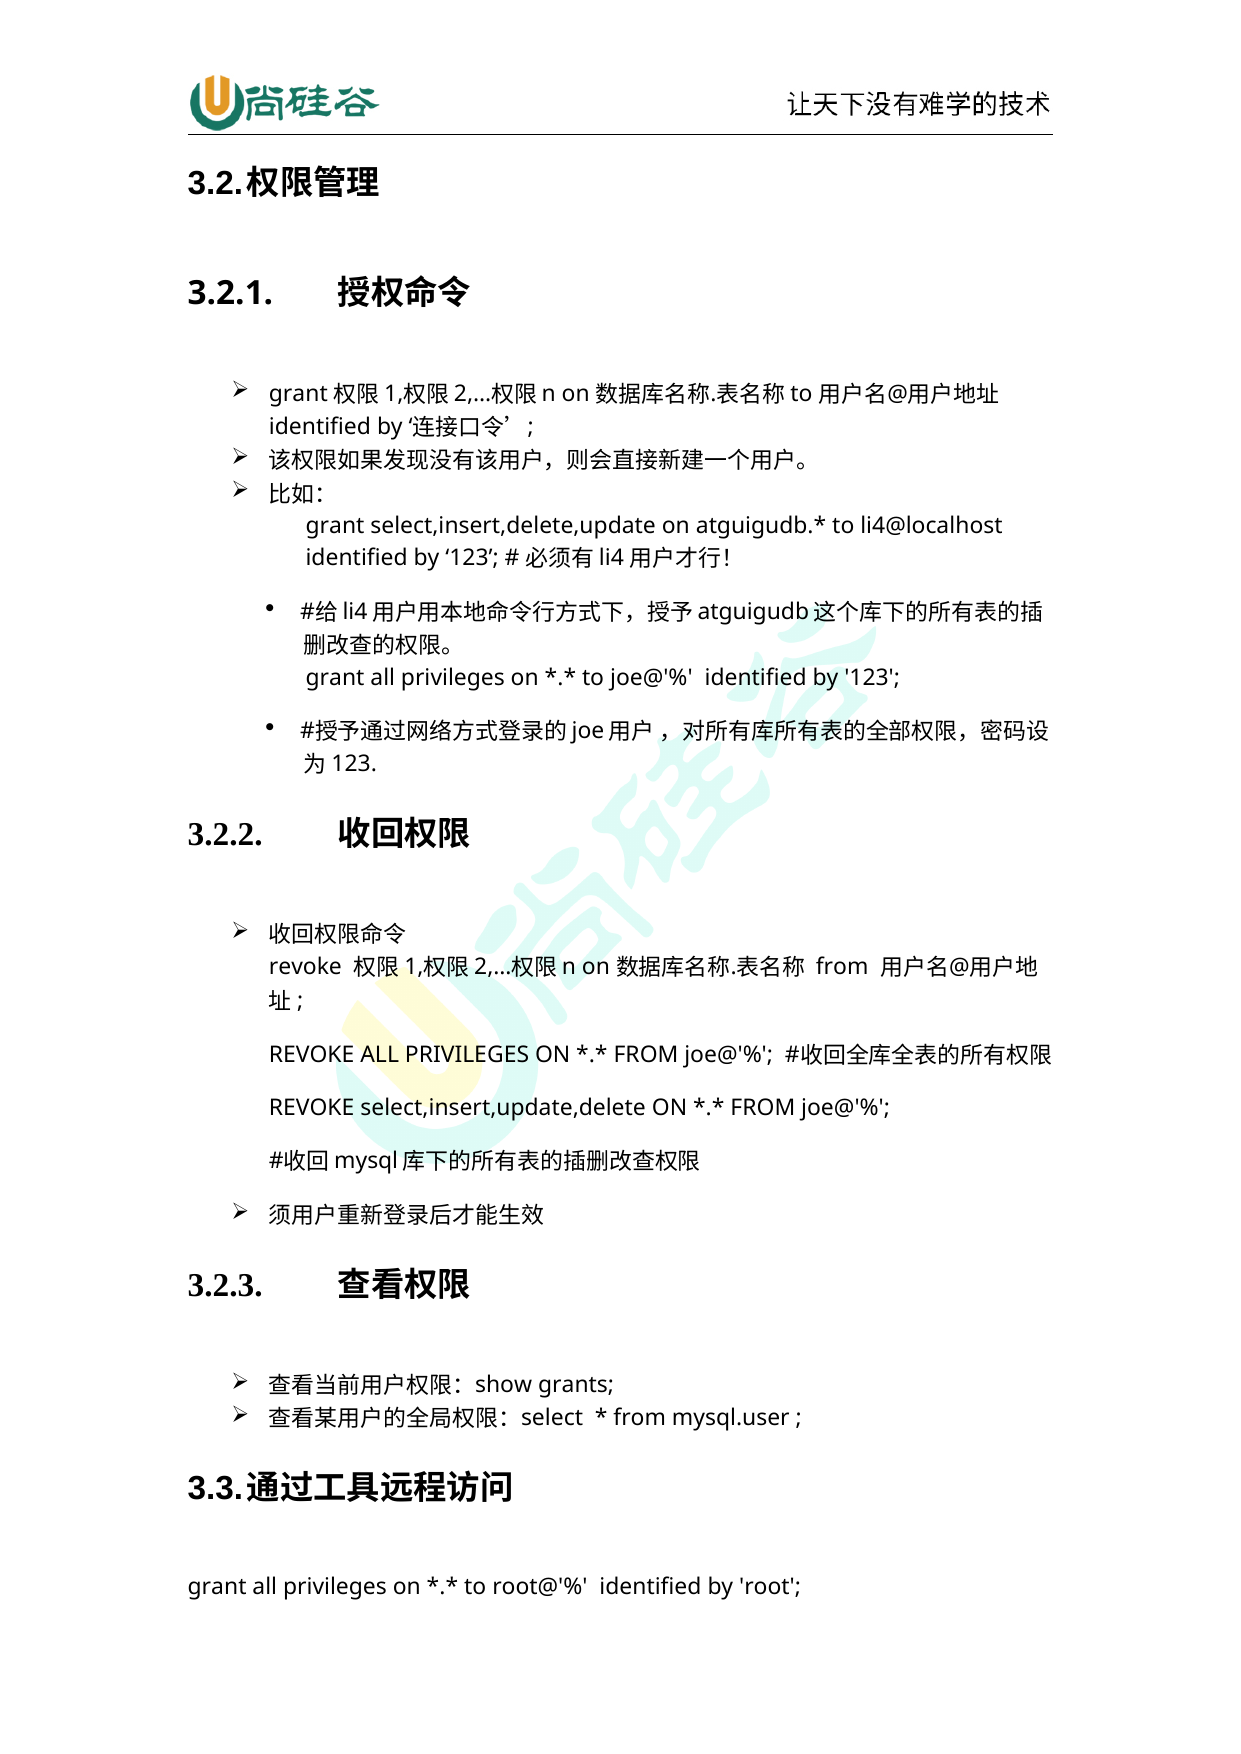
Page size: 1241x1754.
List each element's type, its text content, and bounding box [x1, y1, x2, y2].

list 查看某用户的全局权限：select * from mysql.user ; [231, 1400, 1053, 1433]
list 收回权限命令 [231, 916, 1053, 949]
subtitle 收回权限 [187, 806, 1053, 855]
text REVOKE ALL PRIVILEGES ON *.* FROM joe@'%'; #收回全库全表的所有权限 [269, 1037, 1053, 1070]
text #收回mysql库下的所有表的插删改查权限 [269, 1143, 1053, 1176]
picture [187, 73, 1053, 132]
text REVOKE select,insert,update,delete ON *.* FROM joe@'%'; [269, 1091, 1053, 1122]
list #授予通过网络方式登录的joe用户 ，对所有库所有表的全部权限，密码设为123. [266, 713, 1053, 779]
subtitle 通过工具远程访问 [187, 1461, 1053, 1509]
subtitle 查看权限 [187, 1257, 1053, 1306]
subtitle 授权命令 [187, 266, 1053, 314]
list 比如： [231, 475, 1053, 509]
list 须用户重新登录后才能生效 [231, 1197, 1053, 1230]
text grant all privileges on *.* to root@'%' identified by 'root'; [187, 1570, 1053, 1601]
text grant all privileges on *.* to joe@'%' identified by '123'; [305, 661, 1053, 692]
text revoke 权限1,权限2,…权限n on 数据库名称.表名称 from 用户名@用户地址 ; [269, 949, 1053, 1016]
list grant 权限1,权限2,…权限n on 数据库名称.表名称 to 用户名@用户地址 identified by ‘连接口令’; [231, 376, 1053, 442]
text grant select,insert,delete,update on atguigudb.* to li4@localhost identified by ‘123’; # 必须有li4 用户才行！ [305, 509, 1053, 573]
subtitle 权限管理 [187, 156, 1053, 204]
list 查看当前用户权限：show grants; [231, 1367, 1053, 1400]
list 该权限如果发现没有该用户，则会直接新建一个用户。 [231, 442, 1053, 475]
list #给li4用户用本地命令行方式下，授予atguigudb这个库下的所有表的插删改查的权限。 [266, 594, 1053, 661]
